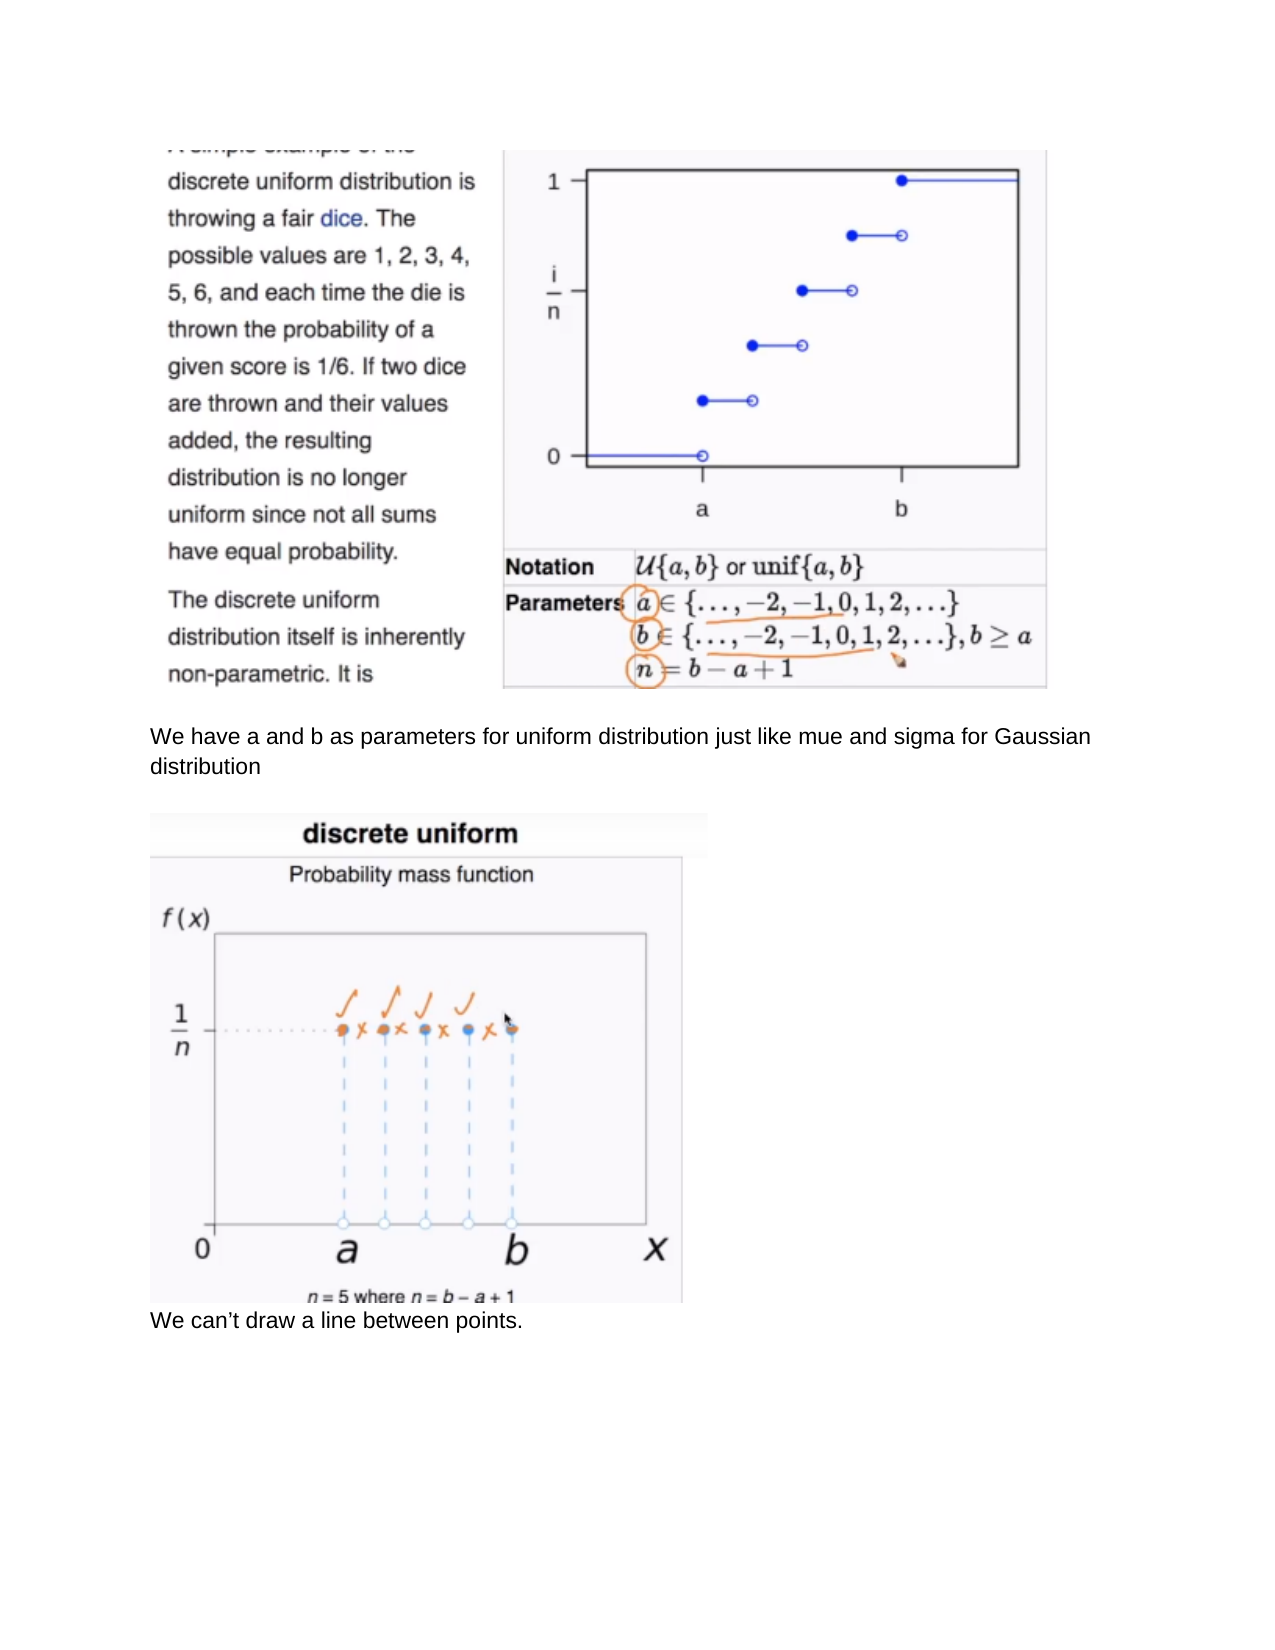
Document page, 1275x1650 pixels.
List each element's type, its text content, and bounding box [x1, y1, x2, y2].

picture [150, 813, 708, 1303]
text We can’t draw a line between points. [150, 1307, 1125, 1333]
picture [150, 150, 1063, 689]
text We have a and b as parameters for uniform distribution just like mue and sigma for Gaussian distribution [150, 723, 1125, 780]
